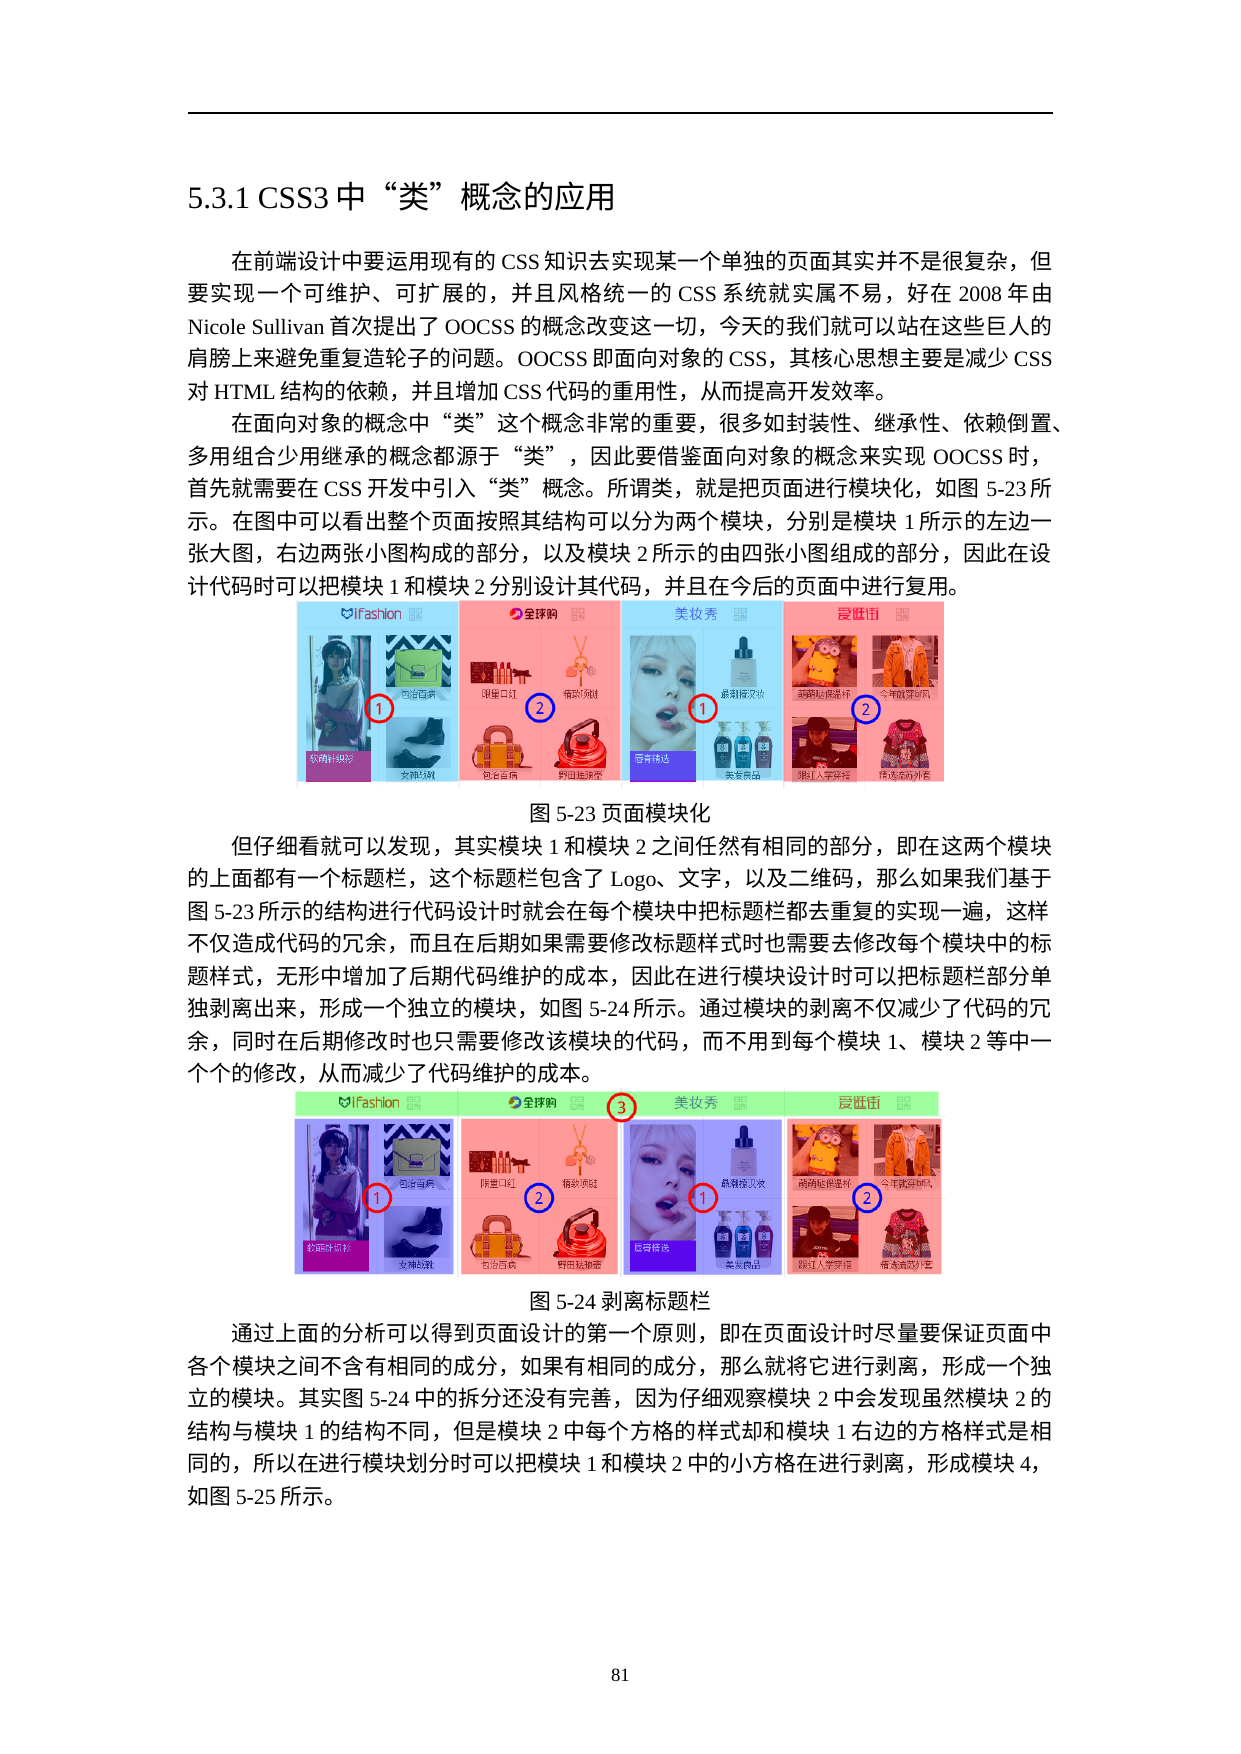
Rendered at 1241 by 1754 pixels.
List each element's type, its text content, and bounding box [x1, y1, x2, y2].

text 在前端设计中要运用现有的CSS知识去实现某一个单独的页面其实并不是很复杂，但要实现一个可维护、可扩展的，并且风格统一的CSS系统就实属不易，好在2008年由Nicole Sullivan首次提出了OOCSS的概念改变这一切，今天的我们就可以站在这些巨人的肩膀上来避免重复造轮子的问题。OOCSS即面向对象的CSS，其核心思想主要是减少CSS对HTML结构的依赖，并且增加CSS代码的重用性，从而提高开发效率。 [187, 243, 1053, 406]
subtitle 5.3.1 CSS3中“类”概念的应用 [187, 162, 1053, 227]
text 但仔细看就可以发现，其实模块1和模块2之间任然有相同的部分，即在这两个模块的上面都有一个标题栏，这个标题栏包含了Logo、文字，以及二维码，那么如果我们基于图5-23所示的结构进行代码设计时就会在每个模块中把标题栏都去重复的实现一遍，这样不仅造成代码的冗余，而且在后期如果需要修改标题样式时也需要去修改每个模块中的标题样式，无形中增加了后期代码维护的成本，因此在进行模块设计时可以把标题栏部分单独剥离出来，形成一个独立的模块，如图5-24所示。通过模块的剥离不仅减少了代码的冗余，同时在后期修改时也只需要修改该模块的代码，而不用到每个模块1、模块2等中一个个的修改，从而减少了代码维护的成本。 [187, 828, 1053, 1088]
text 图5-24 剥离标题栏 [187, 1283, 1053, 1316]
picture [294, 1088, 946, 1277]
text 通过上面的分析可以得到页面设计的第一个原则，即在页面设计时尽量要保证页面中各个模块之间不含有相同的成分，如果有相同的成分，那么就将它进行剥离，形成一个独立的模块。其实图5-24中的拆分还没有完善，因为仔细观察模块2中会发现虽然模块2的结构与模块1的结构不同，但是模块2中每个方格的样式却和模块1右边的方格样式是相同的，所以在进行模块划分时可以把模块1和模块2中的小方格在进行剥离，形成模块4，如图5-25所示。 [187, 1316, 1053, 1511]
text 在面向对象的概念中“类”这个概念非常的重要，很多如封装性、继承性、依赖倒置、多用组合少用继承的概念都源于“类”，因此要借鉴面向对象的概念来实现OOCSS时，首先就需要在CSS开发中引入“类”概念。所谓类，就是把页面进行模块化，如图5-23所示。在图中可以看出整个页面按照其结构可以分为两个模块，分别是模块1所示的左边一张大图，右边两张小图构成的部分，以及模块2所示的由四张小图组成的部分，因此在设计代码时可以把模块1和模块2分别设计其代码，并且在今后的页面中进行复用。 [187, 406, 1053, 601]
text 图5-23 页面模块化 [187, 796, 1053, 828]
picture [296, 600, 945, 788]
